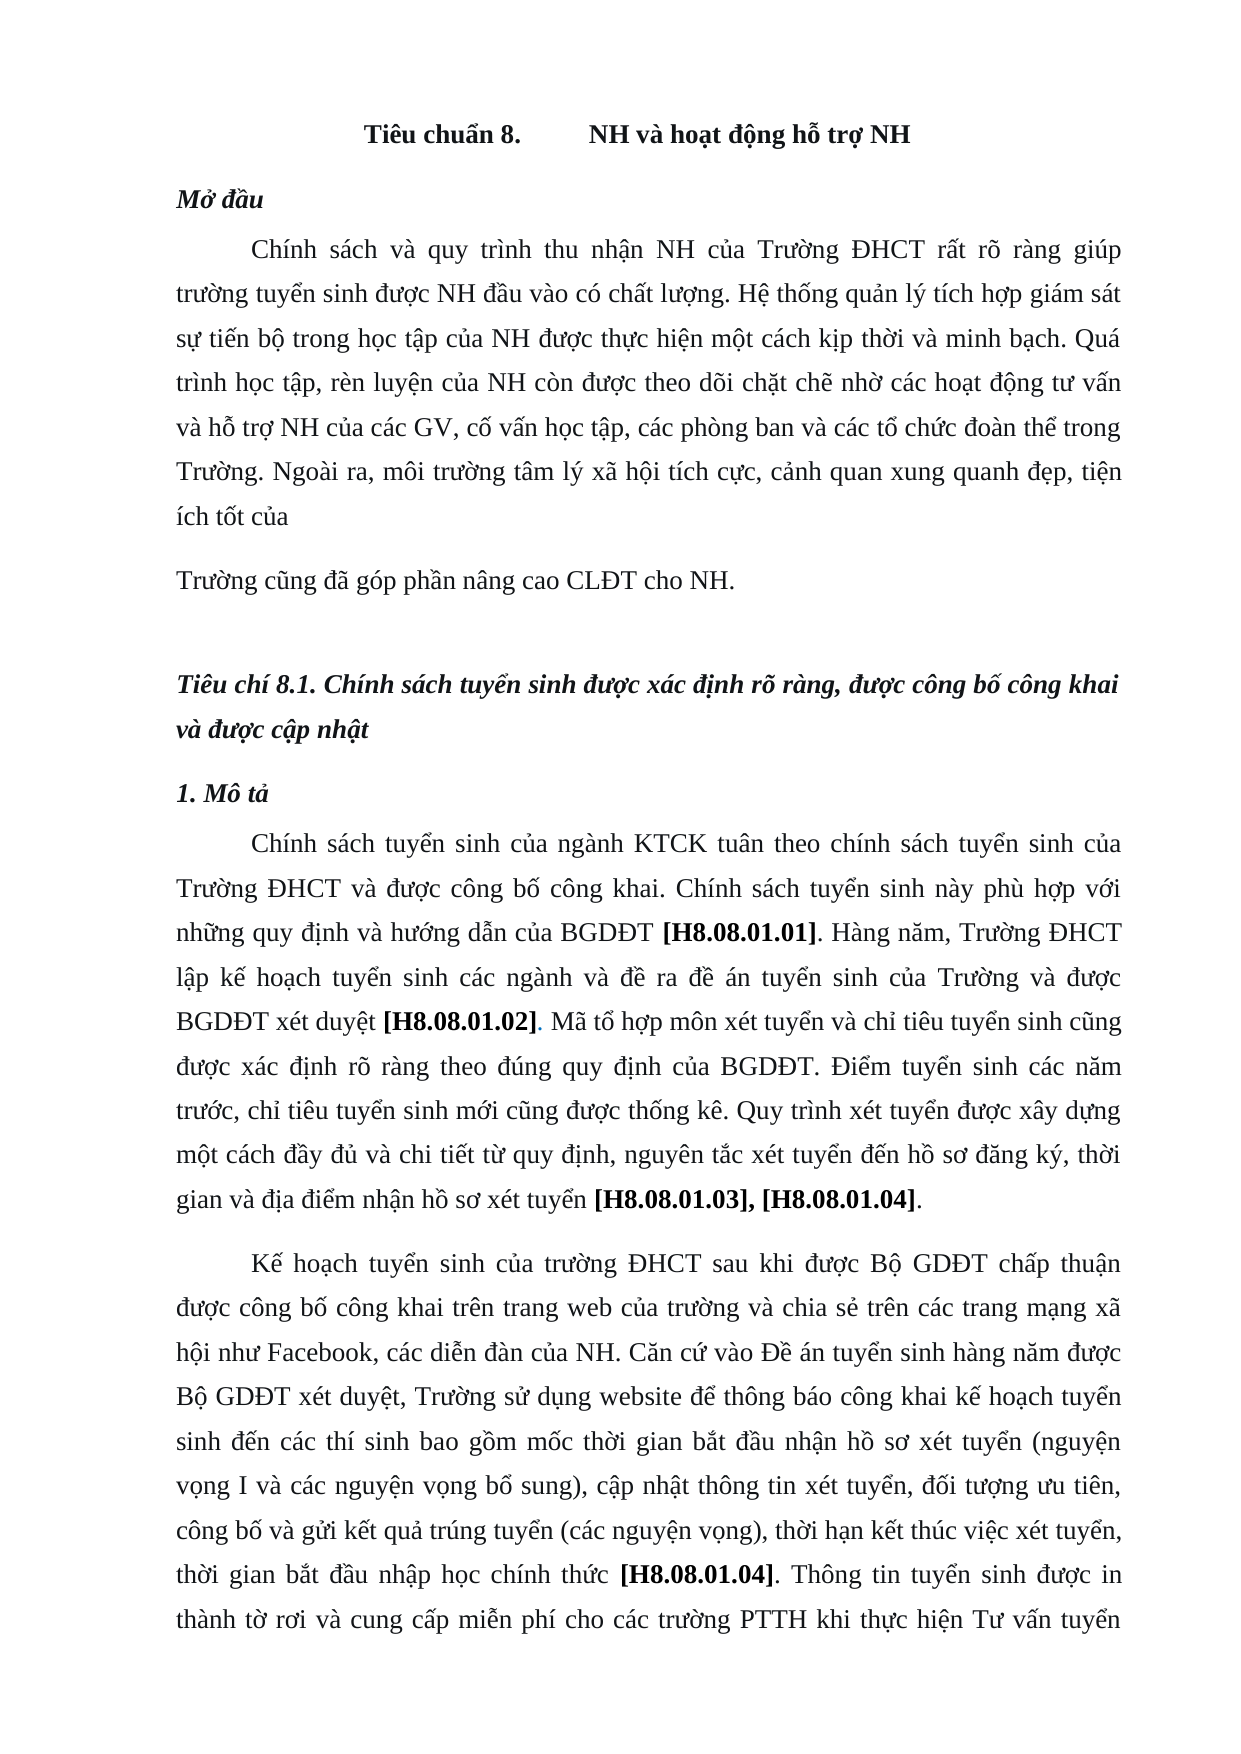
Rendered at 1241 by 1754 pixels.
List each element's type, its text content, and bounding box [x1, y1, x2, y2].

text Tiêu chuẩn 8. NH và hoạt động hỗ trợ NH [150, 118, 1124, 149]
text Chính sách tuyển sinh của ngành KTCK tuân theo chính sách tuyển sinh của Trường ĐHCT và được công bố công khai. Chính sách tuyển sinh này phù hợp với những quy định và hướng dẫn của BGDĐT [H8.08.01.01]. Hàng năm, Trường ĐHCT lập kế hoạch tuyển sinh các ngành và đề ra đề án tuyển sinh của Trường và được BGDĐT xét duyệt [H8.08.01.02]. Mã tổ hợp môn xét tuyển và chỉ tiêu tuyển sinh cũng được xác định rõ ràng theo đúng quy định của BGDĐT. Điểm tuyển sinh các năm trước, chỉ tiêu tuyển sinh mới cũng được thống kê. Quy trình xét tuyển được xây dựng một cách đầy đủ và chi tiết từ quy định, nguyên tắc xét tuyển đến hồ sơ đăng ký, thời gian và địa điểm nhận hồ sơ xét tuyển [H8.08.01.03], [H8.08.01.04]. [176, 827, 1123, 1214]
text Trường cũng đã góp phần nâng cao CLĐT cho NH. [176, 564, 1123, 595]
text Chính sách và quy trình thu nhận NH của Trường ĐHCT rất rõ ràng giúp trường tuyển sinh được NH đầu vào có chất lượng. Hệ thống quản lý tích hợp giám sát sự tiến bộ trong học tập của NH được thực hiện một cách kịp thời và minh bạch. Quá trình học tập, rèn luyện của NH còn được theo dõi chặt chẽ nhờ các hoạt động tư vấn và hỗ trợ NH của các GV, cố vấn học tập, các phòng ban và các tổ chức đoàn thể trong Trường. Ngoài ra, môi trường tâm lý xã hội tích cực, cảnh quan xung quanh đẹp, tiện ích tốt của [176, 233, 1123, 531]
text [176, 1247, 1123, 1634]
text Mở đầu [176, 183, 1123, 214]
text 1. Mô tả [176, 777, 1123, 808]
text Tiêu chí 8.1. Chính sách tuyển sinh được xác định rõ ràng, được công bố công khai và được cập nhật [176, 668, 1123, 744]
